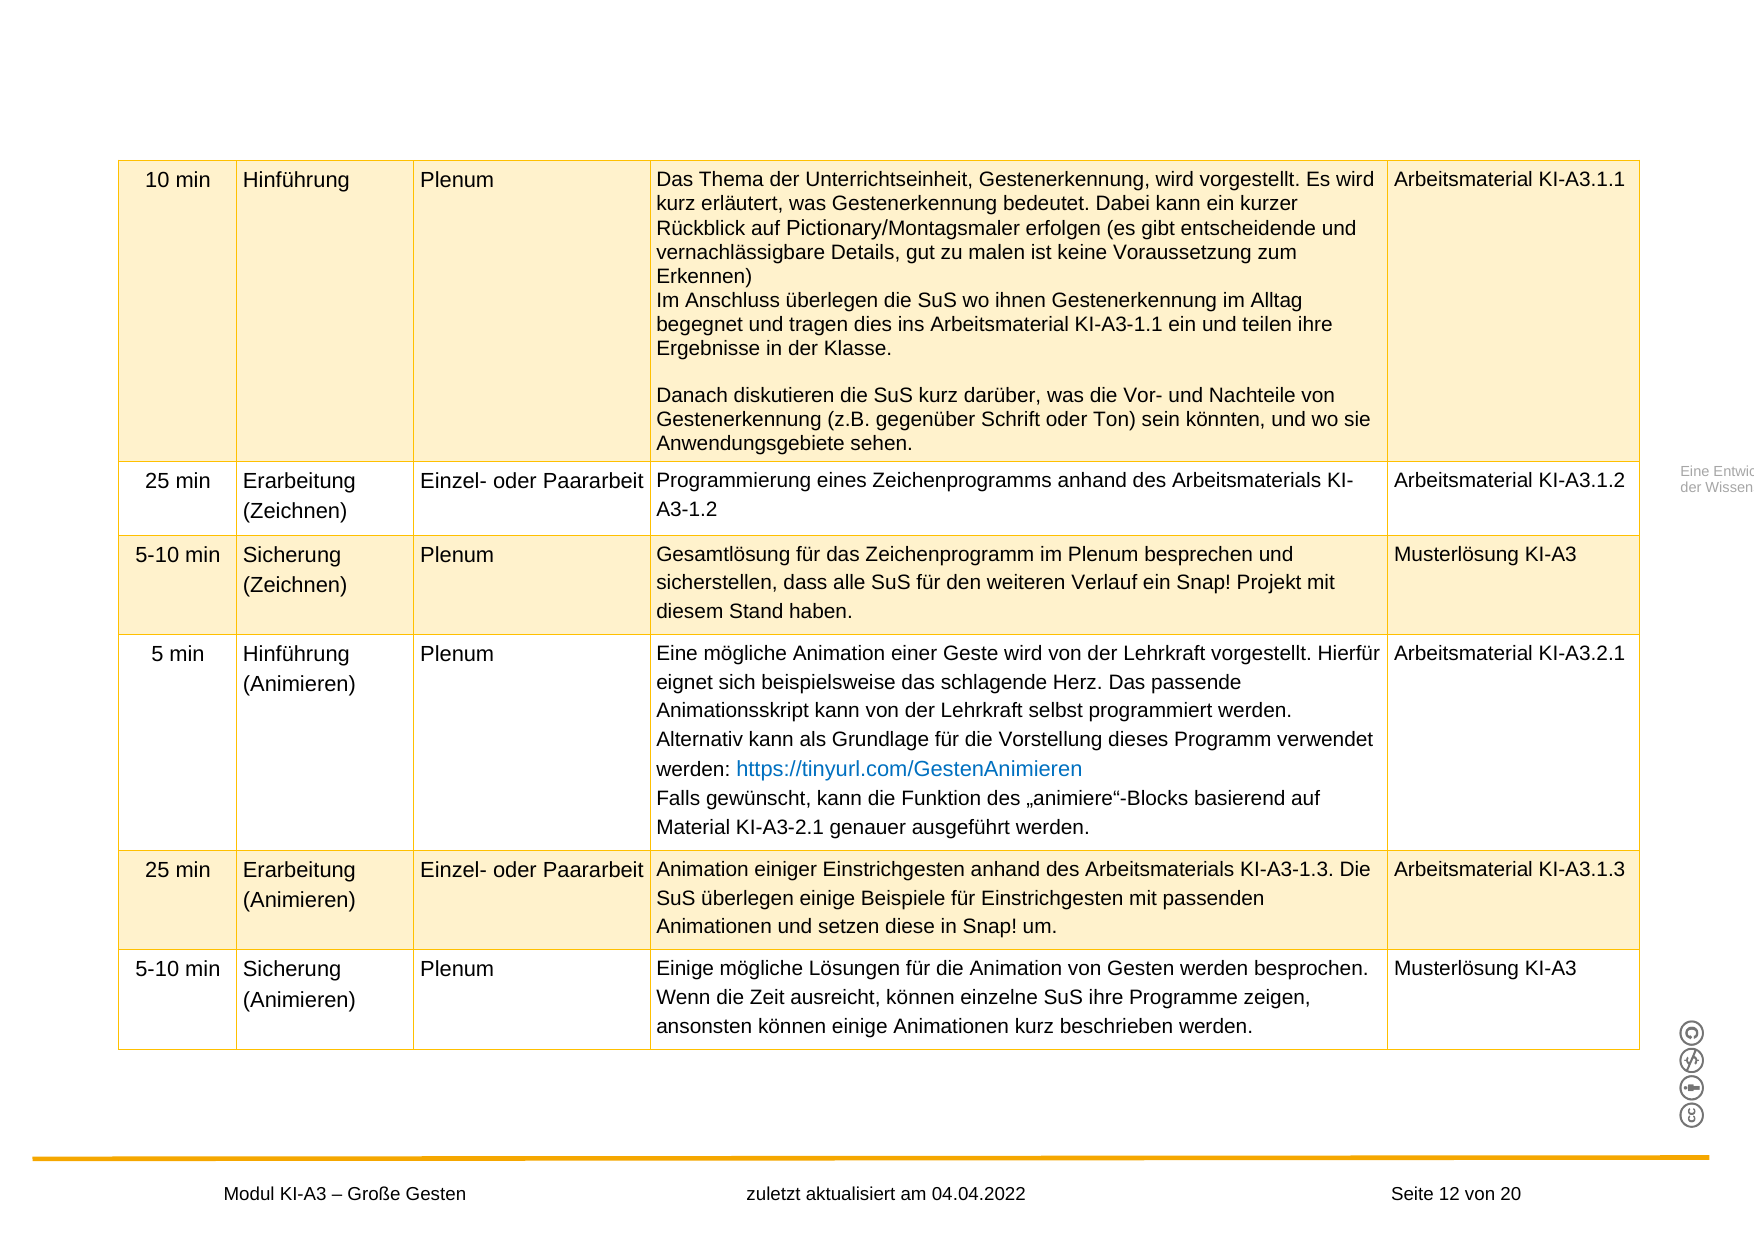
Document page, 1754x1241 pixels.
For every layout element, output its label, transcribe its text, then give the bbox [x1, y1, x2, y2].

table_cell 5-10 min [119, 950, 236, 1049]
table_cell Erarbeitung (Animieren) [237, 851, 413, 949]
table_cell Eine mögliche Animation einer Geste wird von der Lehrkraft vorgestellt. Hierfür eignet sich beispielsweise das schlagende Herz. Das passende Animationsskript kann von der Lehrkraft selbst programmiert werden. Alternativ kann als Grundlage für die Vorstellung dieses Programm verwendet werden: https://tinyurl.com/GestenAnimieren Falls gewünscht, kann die Funktion des „animiere“-Blocks basierend auf Material KI-A3-2.1 genauer ausgeführt werden. [651, 635, 1387, 850]
table_cell Animation einiger Einstrichgesten anhand des Arbeitsmaterials KI-A3-1.3. Die SuS überlegen einige Beispiele für Einstrichgesten mit passenden Animationen und setzen diese in Snap! um. [651, 851, 1387, 949]
table_cell Arbeitsmaterial KI-A3.1.1 [1388, 161, 1639, 461]
table_cell Hinführung [237, 161, 413, 461]
table_cell Programmierung eines Zeichenprogramms anhand des Arbeitsmaterials KI-A3-1.2 [651, 462, 1387, 534]
table_cell Einzel- oder Paararbeit [414, 851, 650, 949]
table_cell Einzel- oder Paararbeit [414, 462, 650, 534]
table_cell Hinführung (Animieren) [237, 635, 413, 850]
table_cell Plenum [414, 161, 650, 461]
table_cell Plenum [414, 635, 650, 850]
table_cell 25 min [119, 462, 236, 534]
table_cell 5-10 min [119, 536, 236, 634]
table_cell Einige mögliche Lösungen für die Animation von Gesten werden besprochen. Wenn die Zeit ausreicht, können einzelne SuS ihre Programme zeigen, ansonsten können einige Animationen kurz beschrieben werden. [651, 950, 1387, 1049]
table_cell Arbeitsmaterial KI-A3.1.3 [1388, 851, 1639, 949]
table_cell Plenum [414, 536, 650, 634]
table_cell Gesamtlösung für das Zeichenprogramm im Plenum besprechen und sicherstellen, dass alle SuS für den weiteren Verlauf ein Snap! Projekt mit diesem Stand haben. [651, 536, 1387, 634]
table_cell Das Thema der Unterrichtseinheit, Gestenerkennung, wird vorgestellt. Es wird kurz erläutert, was Gestenerkennung bedeutet. Dabei kann ein kurzer Rückblick auf Pictionary/Montagsmaler erfolgen (es gibt entscheidende und vernachlässigbare Details, gut zu malen ist keine Voraussetzung zum Erkennen) Im Anschluss überlegen die SuS wo ihnen Gestenerkennung im Alltag begegnet und tragen dies ins Arbeitsmaterial KI-A3-1.1 ein und teilen ihre Ergebnisse in der Klasse. Danach diskutieren die SuS kurz darüber, was die Vor- und Nachteile von Gestenerkennung (z.B. gegenüber Schrift oder Ton) sein könnten, und wo sie Anwendungsgebiete sehen. [651, 161, 1387, 461]
table_cell 10 min [119, 161, 236, 461]
table_cell Sicherung (Zeichnen) [237, 536, 413, 634]
table_cell Erarbeitung (Zeichnen) [237, 462, 413, 534]
table_cell Sicherung (Animieren) [237, 950, 413, 1049]
table_cell Musterlösung KI-A3 [1388, 536, 1639, 634]
table_cell Arbeitsmaterial KI-A3.1.2 [1388, 462, 1639, 534]
table_cell 5 min [119, 635, 236, 850]
table_cell Arbeitsmaterial KI-A3.2.1 [1388, 635, 1639, 850]
table_cell 25 min [119, 851, 236, 949]
table_cell Plenum [414, 950, 650, 1049]
table_cell Musterlösung KI-A3 [1388, 950, 1639, 1049]
